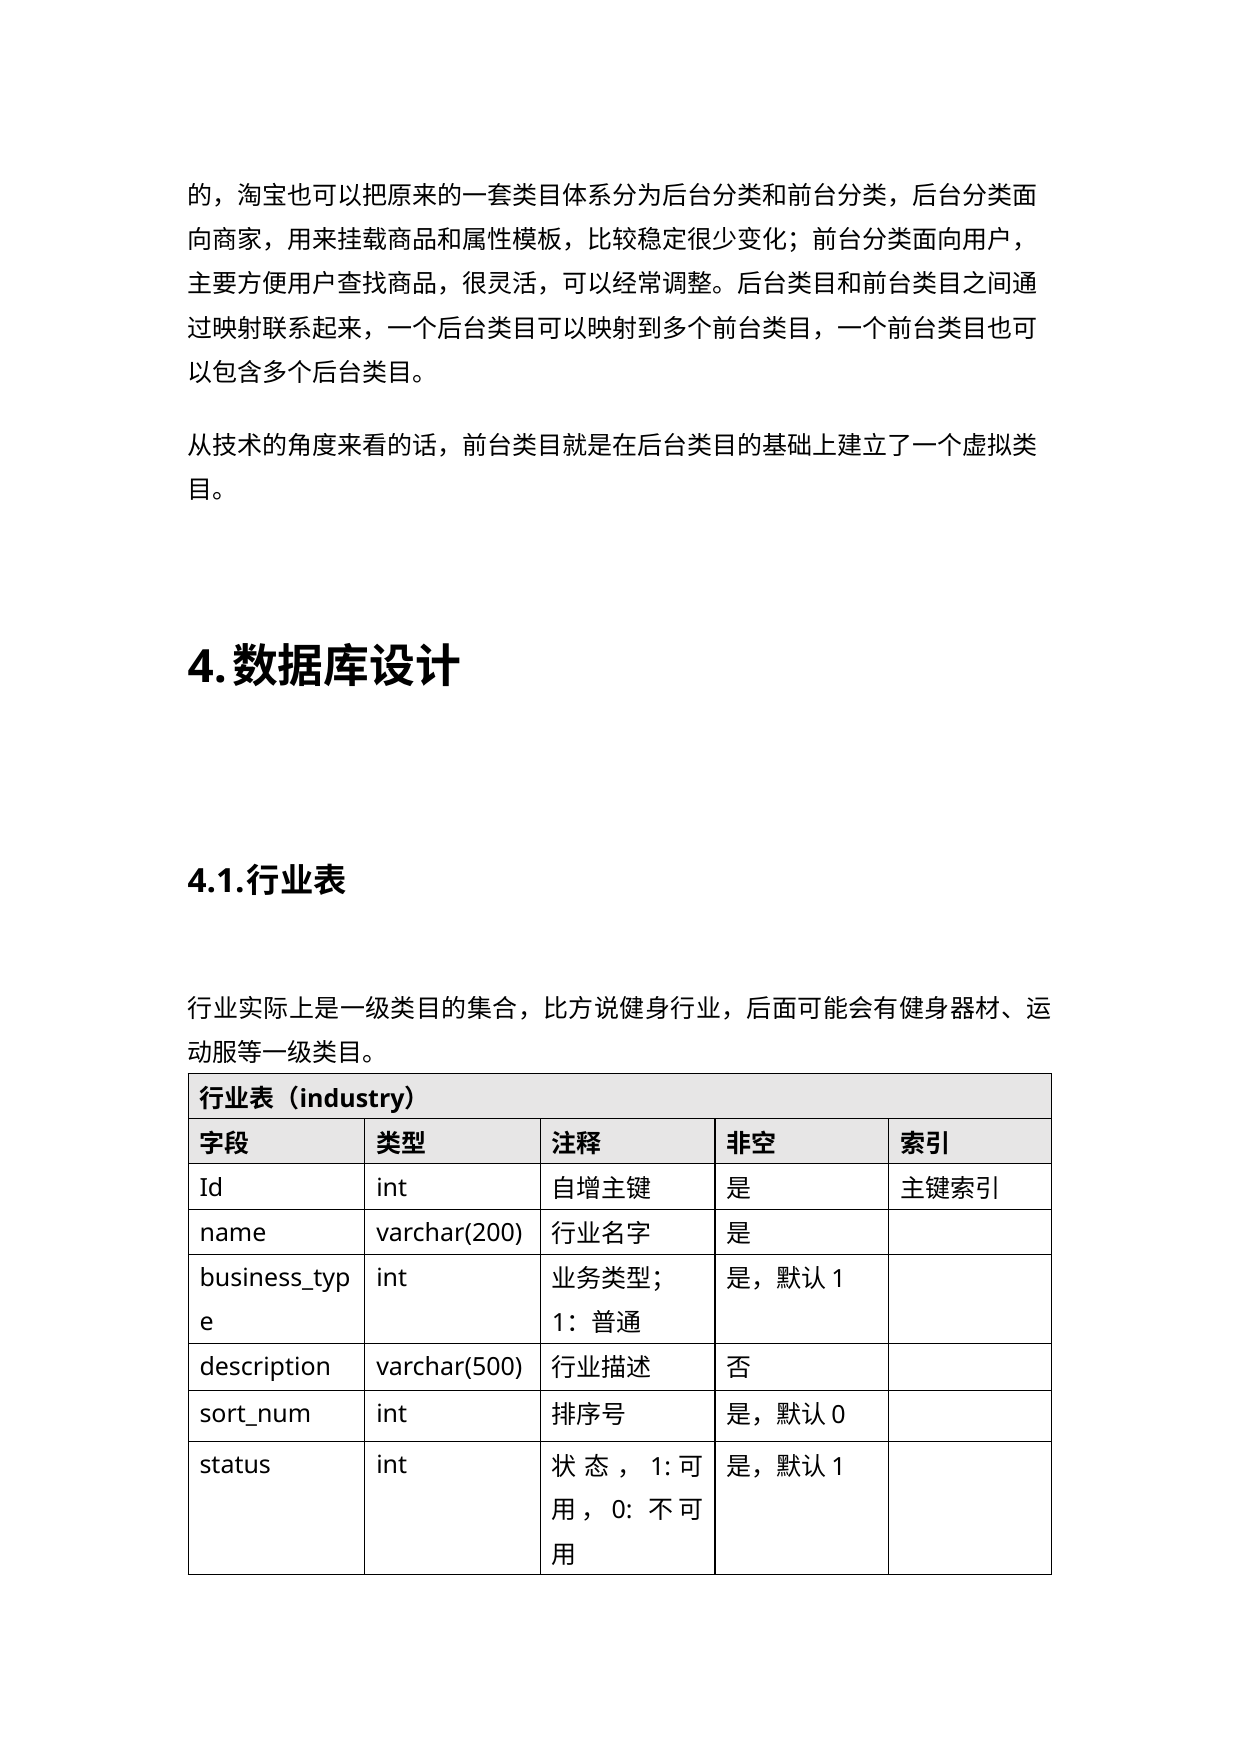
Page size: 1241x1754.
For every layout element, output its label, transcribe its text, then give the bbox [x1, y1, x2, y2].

table_cell [889, 1442, 1051, 1574]
table_cell int [365, 1164, 540, 1208]
table_cell 业务类型； 1：普通 [541, 1255, 714, 1343]
table_cell 自增主键 [541, 1164, 714, 1208]
table_cell 状态，1:可用，0: 不可用 [541, 1442, 714, 1574]
text 从技术的角度来看的话，前台类目就是在后台类目的基础上建立了一个虚拟类目。 [187, 421, 1053, 509]
table_cell 行业名字 [541, 1210, 714, 1253]
table_cell 注释 [541, 1119, 714, 1163]
subtitle 数据库设计 [187, 618, 1053, 706]
table_cell int [365, 1391, 540, 1441]
table_cell 是，默认0 [716, 1391, 888, 1441]
table_cell business_type [189, 1255, 364, 1343]
table_cell 行业描述 [541, 1344, 714, 1390]
table_cell int [365, 1442, 540, 1574]
table_cell 字段 [189, 1119, 364, 1163]
table_cell status [189, 1442, 364, 1574]
table_cell name [189, 1210, 364, 1253]
subtitle 行业表 [187, 834, 1053, 923]
table_cell int [365, 1255, 540, 1343]
text 行业实际上是一级类目的集合，比方说健身行业，后面可能会有健身器材、运动服等一级类目。 [187, 985, 1053, 1073]
table_cell 非空 [716, 1119, 888, 1163]
table_cell 主键索引 [889, 1164, 1051, 1208]
table_cell 否 [716, 1344, 888, 1390]
table_header 行业表（industry） [189, 1074, 1051, 1118]
table_cell [889, 1255, 1051, 1343]
table_cell [889, 1210, 1051, 1253]
table_cell Id [189, 1164, 364, 1208]
table_cell [889, 1391, 1051, 1441]
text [187, 172, 1053, 392]
table_cell varchar(200) [365, 1210, 540, 1253]
table_cell 是 [716, 1164, 888, 1208]
table_cell description [189, 1344, 364, 1390]
table_cell 排序号 [541, 1391, 714, 1441]
table_cell 是 [716, 1210, 888, 1253]
table_cell 索引 [889, 1119, 1051, 1163]
table_cell 是，默认1 [716, 1255, 888, 1343]
table_cell 类型 [365, 1119, 540, 1163]
table_cell [889, 1344, 1051, 1390]
table_cell varchar(500) [365, 1344, 540, 1390]
table_cell sort_num [189, 1391, 364, 1441]
table_cell 是，默认1 [716, 1442, 888, 1574]
